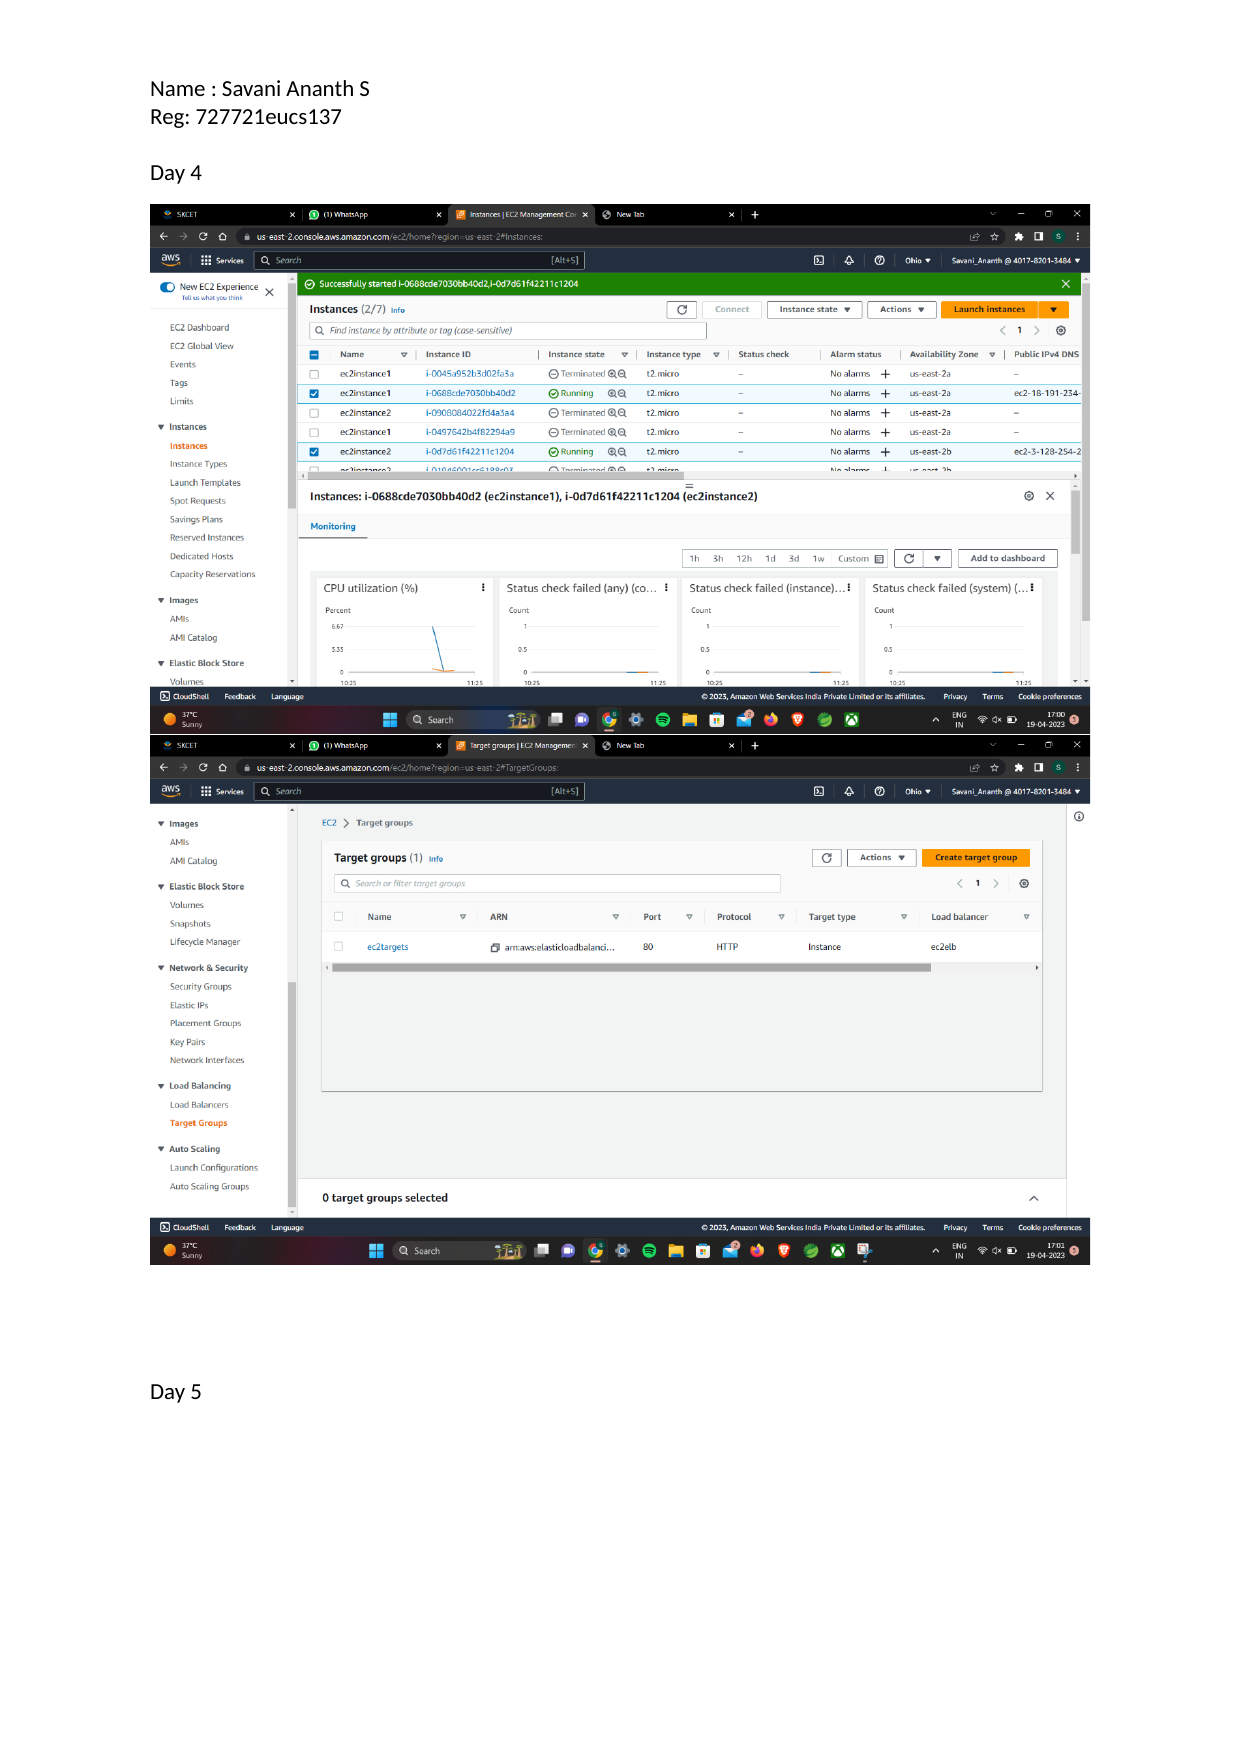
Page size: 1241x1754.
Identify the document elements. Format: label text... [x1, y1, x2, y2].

text Day 4 [150, 158, 1090, 186]
picture [150, 204, 1091, 734]
picture [150, 735, 1091, 1265]
text Day 5 [150, 1377, 1090, 1405]
